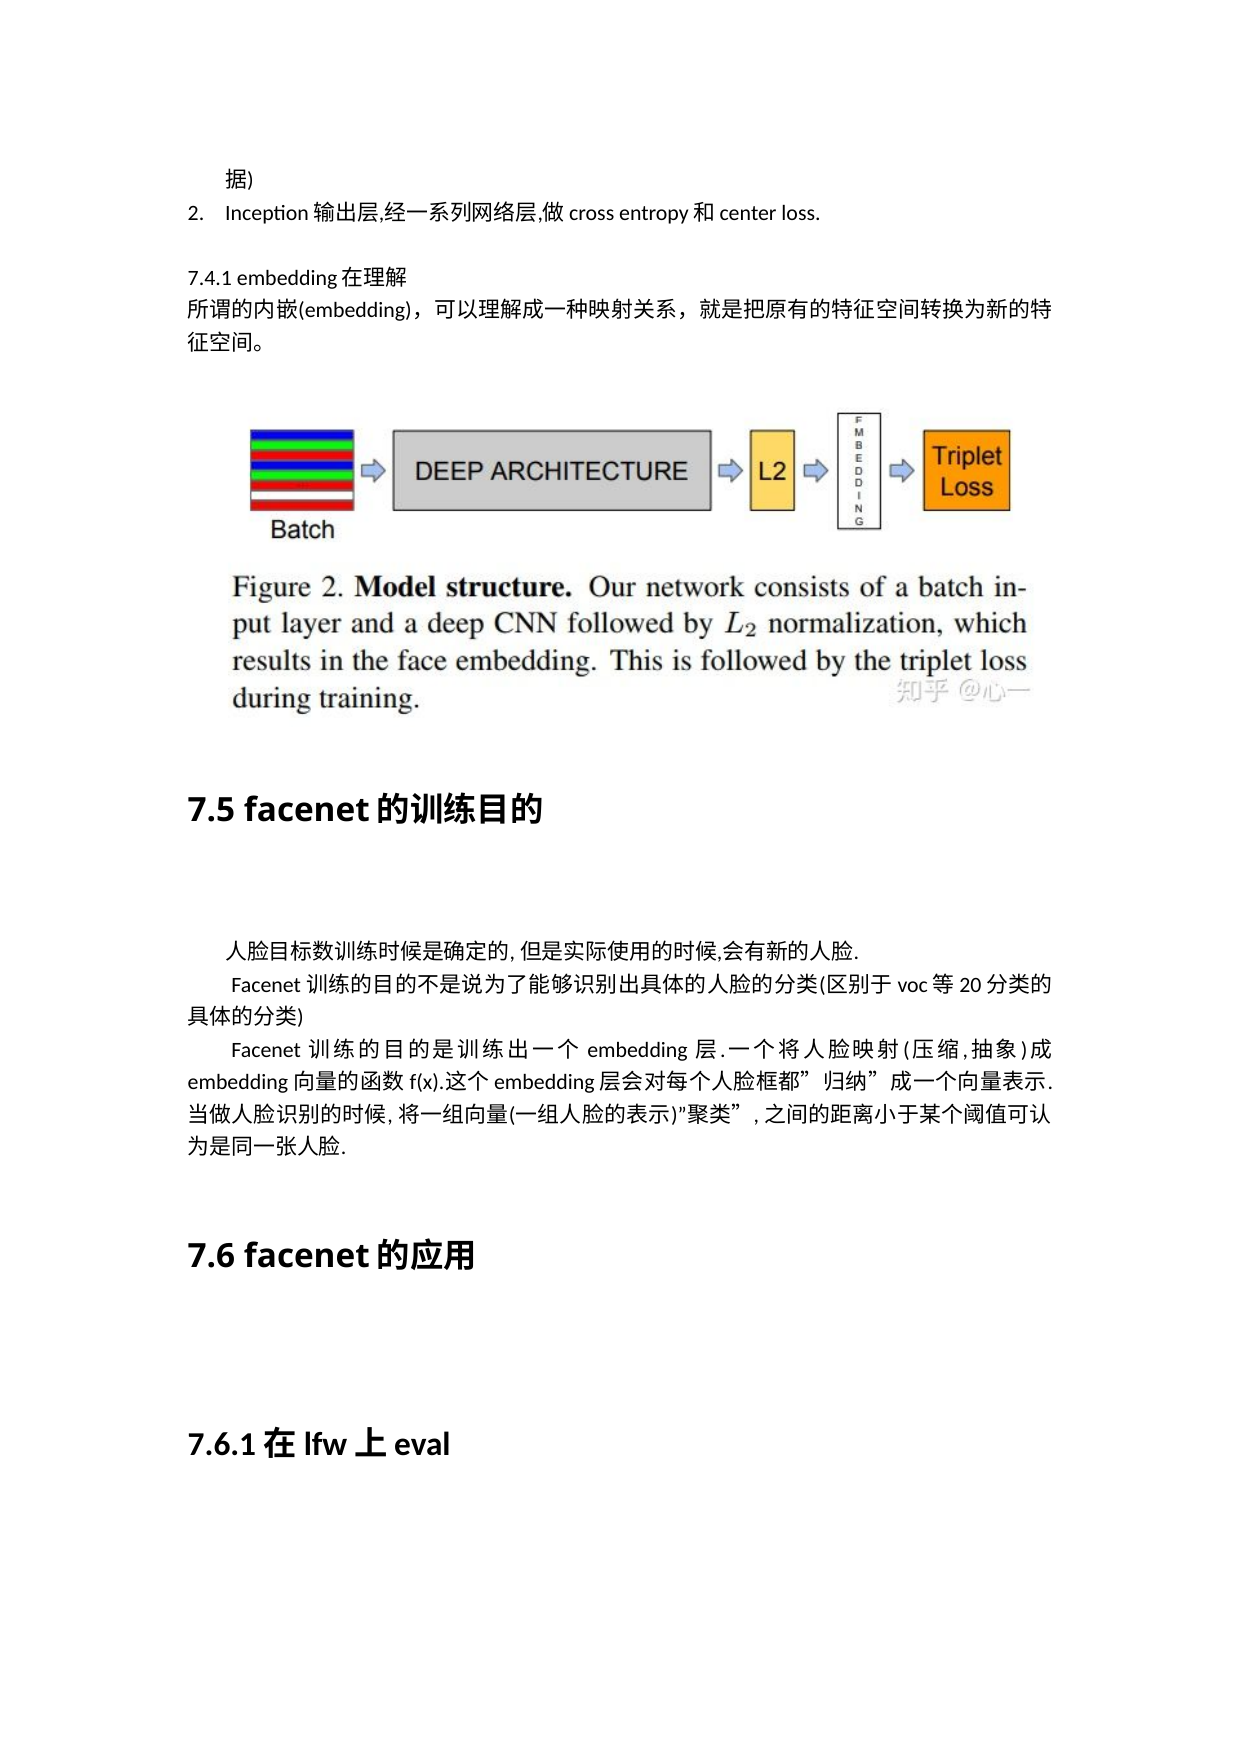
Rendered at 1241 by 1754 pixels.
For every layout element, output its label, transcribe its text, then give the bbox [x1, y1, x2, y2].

subtitle 7.6 facenet的应用 [187, 1221, 1053, 1286]
text Facenet训练的目的是训练出一个embedding层.一个将人脸映射(压缩,抽象)成embedding向量的函数f(x).这个embedding层会对每个人脸框都”归纳”成一个向量表示.当做人脸识别的时候, 将一组向量(一组人脸的表示)”聚类”, 之间的距离小于某个阈值可认为是同一张人脸. [187, 1031, 1053, 1161]
subtitle 7.5 facenet的训练目的 [187, 774, 1053, 839]
list Inception输出层,经一系列网络层,做cross entropy和center loss. [187, 194, 1053, 227]
text 所谓的内嵌(embedding)，可以理解成一种映射关系，就是把原有的特征空间转换为新的特征空间。 [187, 292, 1053, 357]
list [187, 162, 1053, 194]
text 7.4.1 embedding在理解 [187, 259, 1053, 292]
text Facenet训练的目的不是说为了能够识别出具体的人脸的分类(区别于voc等20分类的具体的分类) [187, 966, 1053, 1031]
subtitle 7.6.1 在lfw上eval [187, 1408, 1053, 1473]
picture [187, 357, 1053, 727]
text 人脸目标数训练时候是确定的, 但是实际使用的时候,会有新的人脸. [187, 934, 1053, 966]
